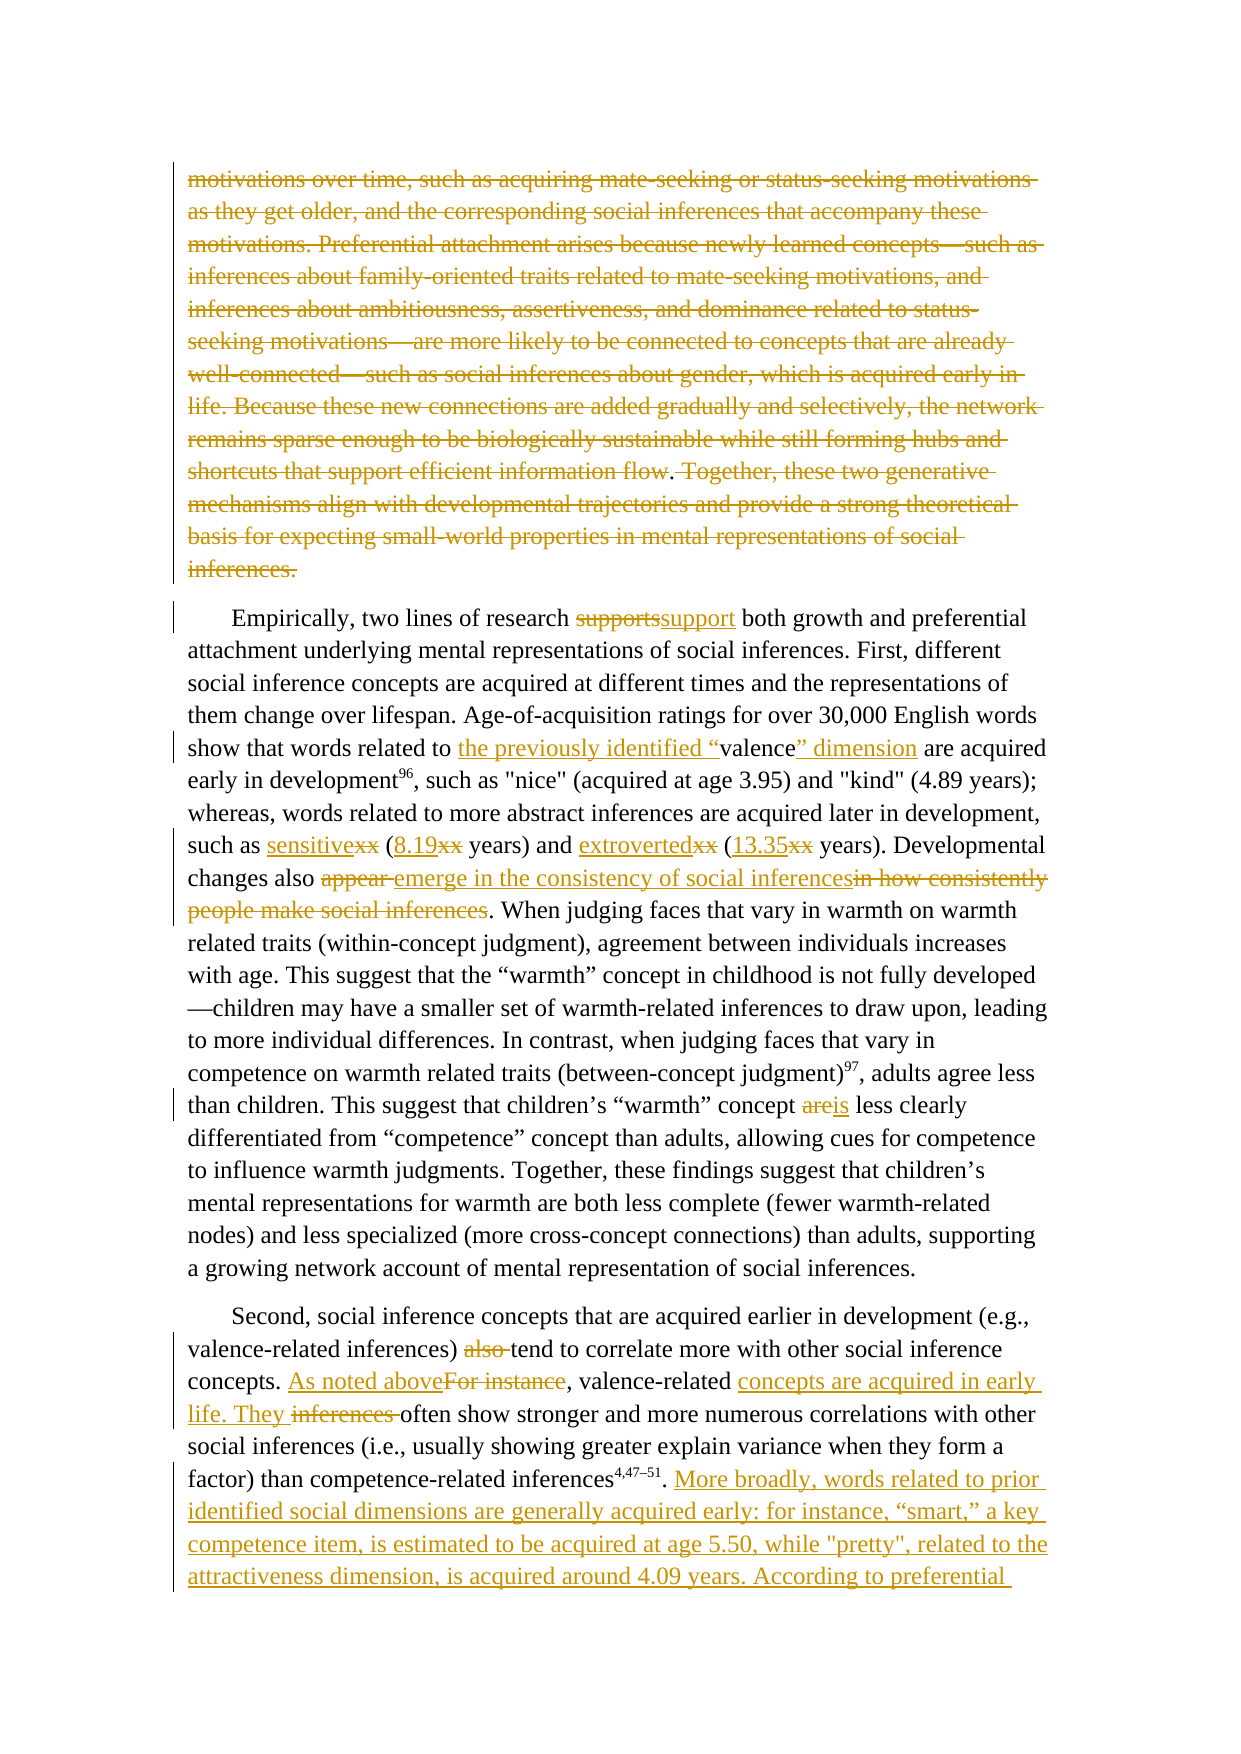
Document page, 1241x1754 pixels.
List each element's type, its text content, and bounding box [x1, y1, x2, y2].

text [187, 1299, 1053, 1592]
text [187, 162, 1053, 584]
text Empirically, two lines of research both growth and preferential attachment underlying mental representations of social inferences. First, different social inference concepts are acquired at different times and the representations of them change over lifespan. Age-of-acquisition ratings for over 30,000 English words show that words related to valence are acquired early in development96, such as "nice" (acquired at age 3.95) and "kind" (4.89 years); whereas, words related to more abstract inferences are acquired later in development, such as ( years) and ( years). Developmental changes also . When judging faces that vary in warmth on warmth related traits (within-concept judgment), agreement between individuals increases with age. This suggest that the “warmth” concept in childhood is not fully developed—children may have a smaller set of warmth-related inferences to draw upon, leading to more individual differences. In contrast, when judging faces that vary in competence on warmth related traits (between-concept judgment)97, adults agree less than children. This suggest that children’s “warmth” concept less clearly differentiated from “competence” concept than adults, allowing cues for competence to influence warmth judgments. Together, these findings suggest that children’s mental representations for warmth are both less complete (fewer warmth-related nodes) and less specialized (more cross-concept connections) than adults, supporting a growing network account of mental representation of social inferences. [187, 601, 1053, 1283]
